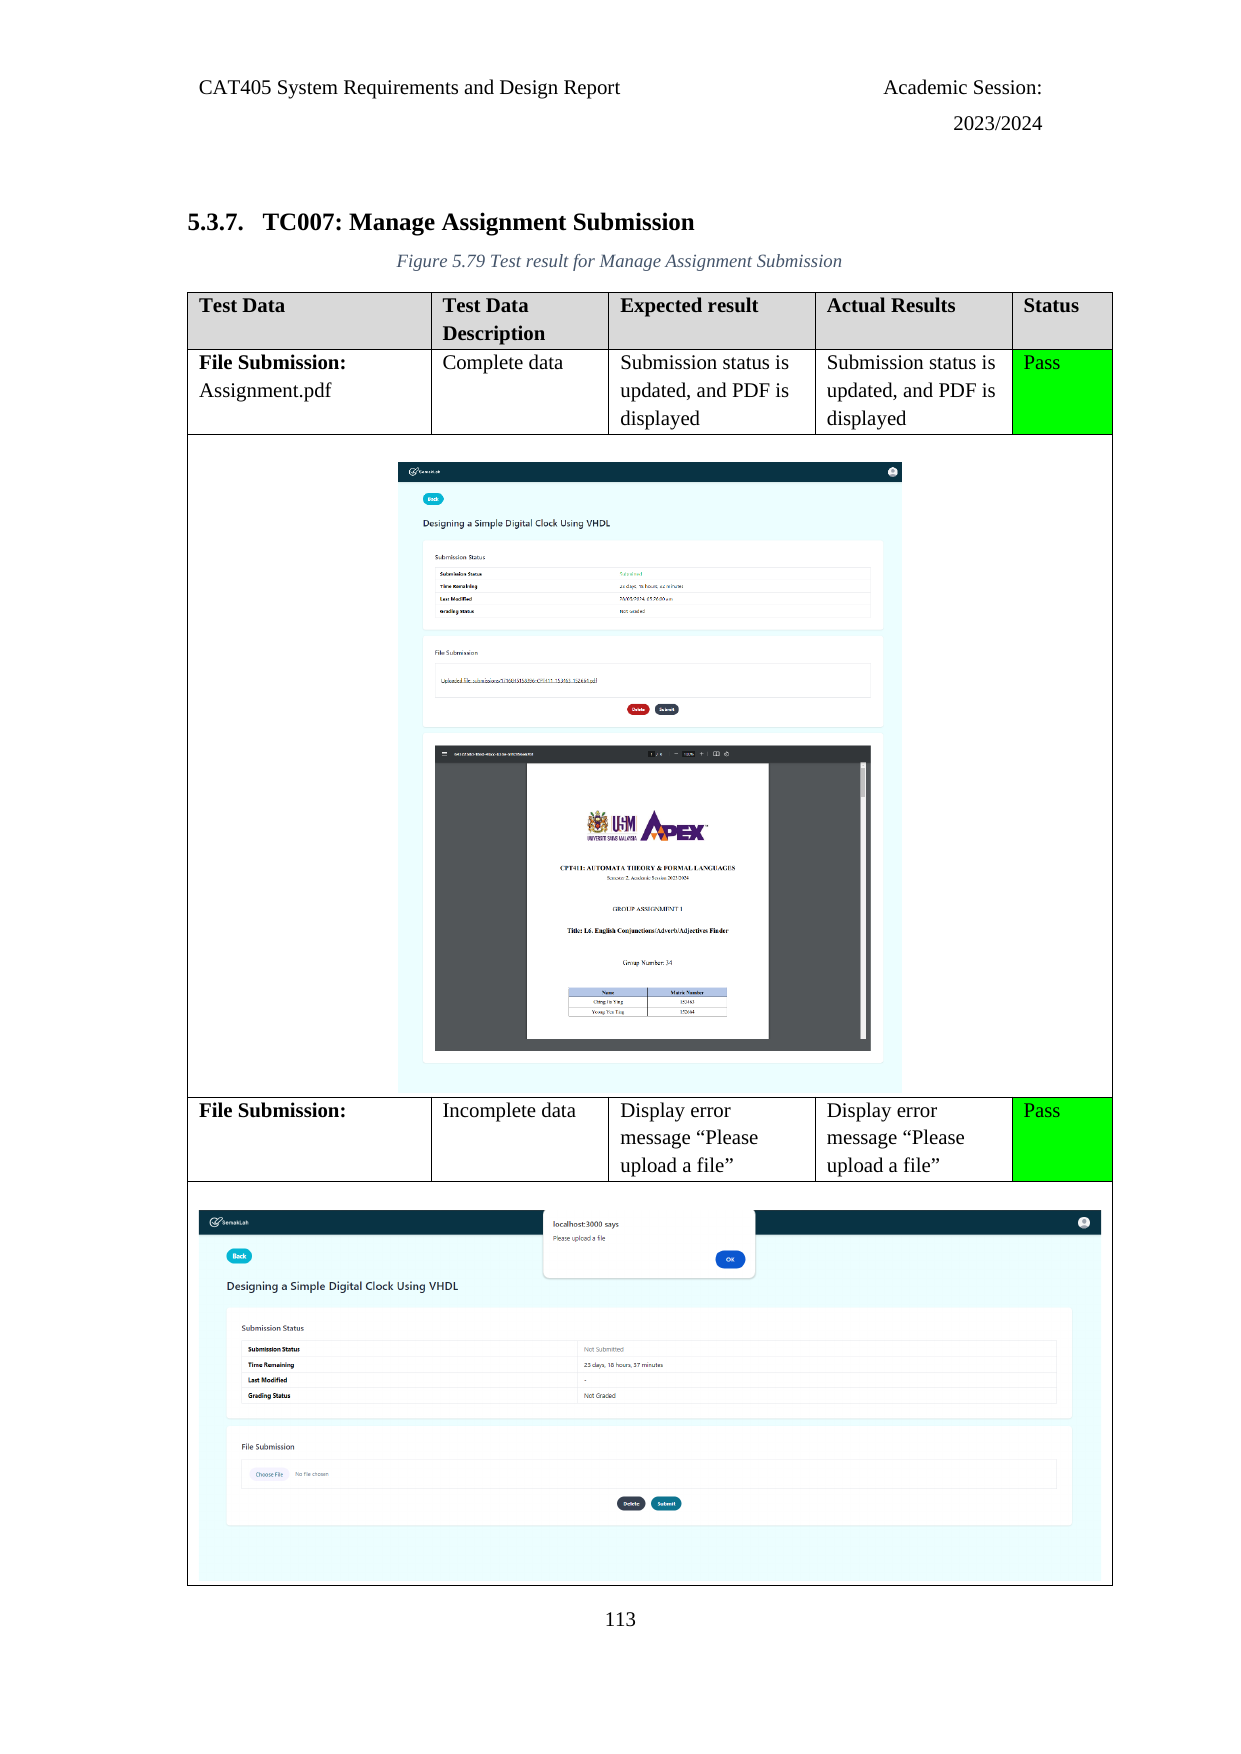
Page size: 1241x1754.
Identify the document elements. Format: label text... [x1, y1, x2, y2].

table_header Test Data [188, 293, 431, 349]
table_header Status [1013, 293, 1112, 349]
table_cell Pass [1013, 1098, 1112, 1181]
table_header Test Data Description [432, 293, 608, 349]
table_cell Display error message “Please upload a file” [816, 1098, 1012, 1181]
table_cell Submission status is updated, and PDF is displayed [816, 350, 1012, 434]
subtitle TC007: Manage Assignment Submission [187, 207, 1053, 235]
table_header Expected result [609, 293, 815, 349]
table_cell Complete data [432, 350, 608, 434]
table_cell [188, 435, 1112, 1097]
table_cell Pass [1013, 350, 1112, 434]
table_cell Submission status is updated, and PDF is displayed [609, 350, 815, 434]
table_cell File Submission: Assignment.pdf [188, 350, 431, 434]
table_cell [188, 1182, 1112, 1585]
picture [198, 1210, 1102, 1581]
table_cell Display error message “Please upload a file” [609, 1098, 815, 1181]
table_header Actual Results [816, 293, 1012, 349]
picture [398, 462, 902, 1093]
table_cell Incomplete data [432, 1098, 608, 1181]
table_cell File Submission: [188, 1098, 431, 1181]
